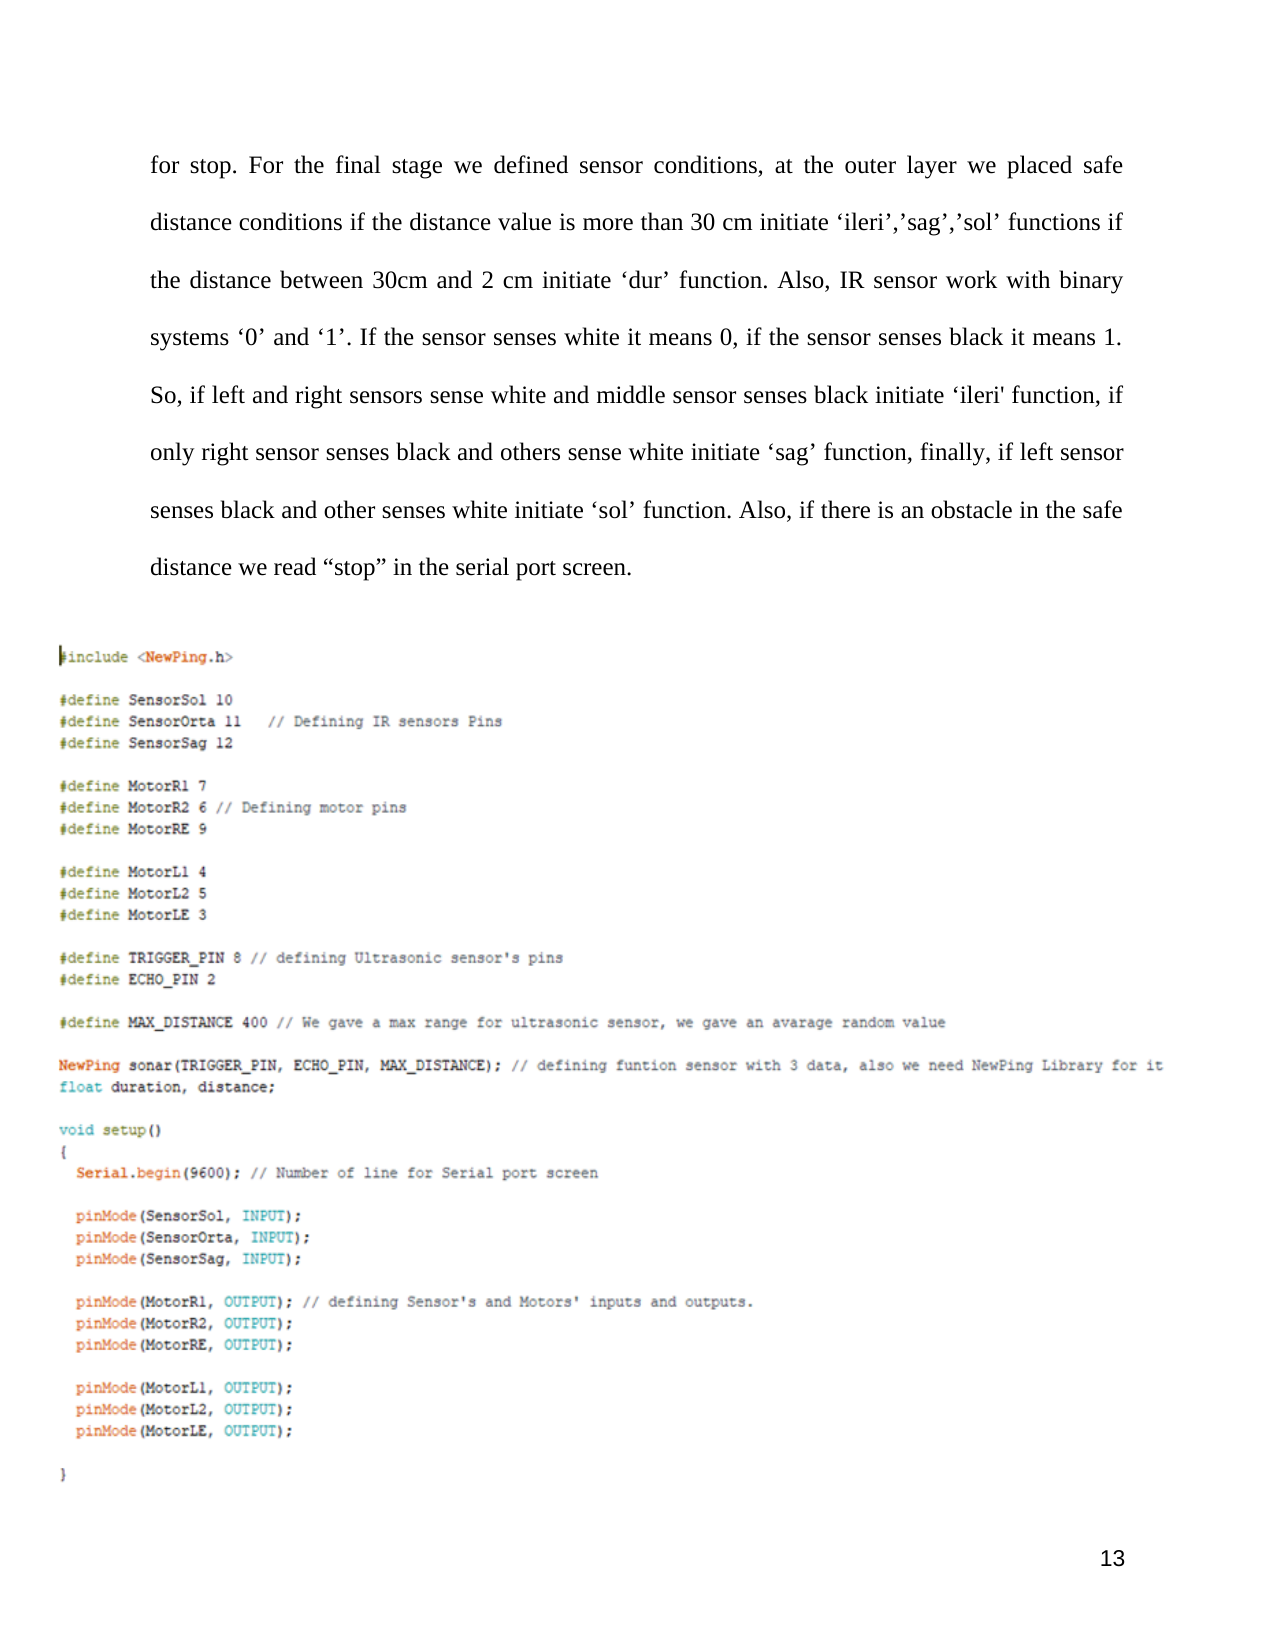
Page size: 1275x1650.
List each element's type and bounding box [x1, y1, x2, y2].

picture [58, 643, 1217, 1499]
text [150, 150, 1125, 581]
